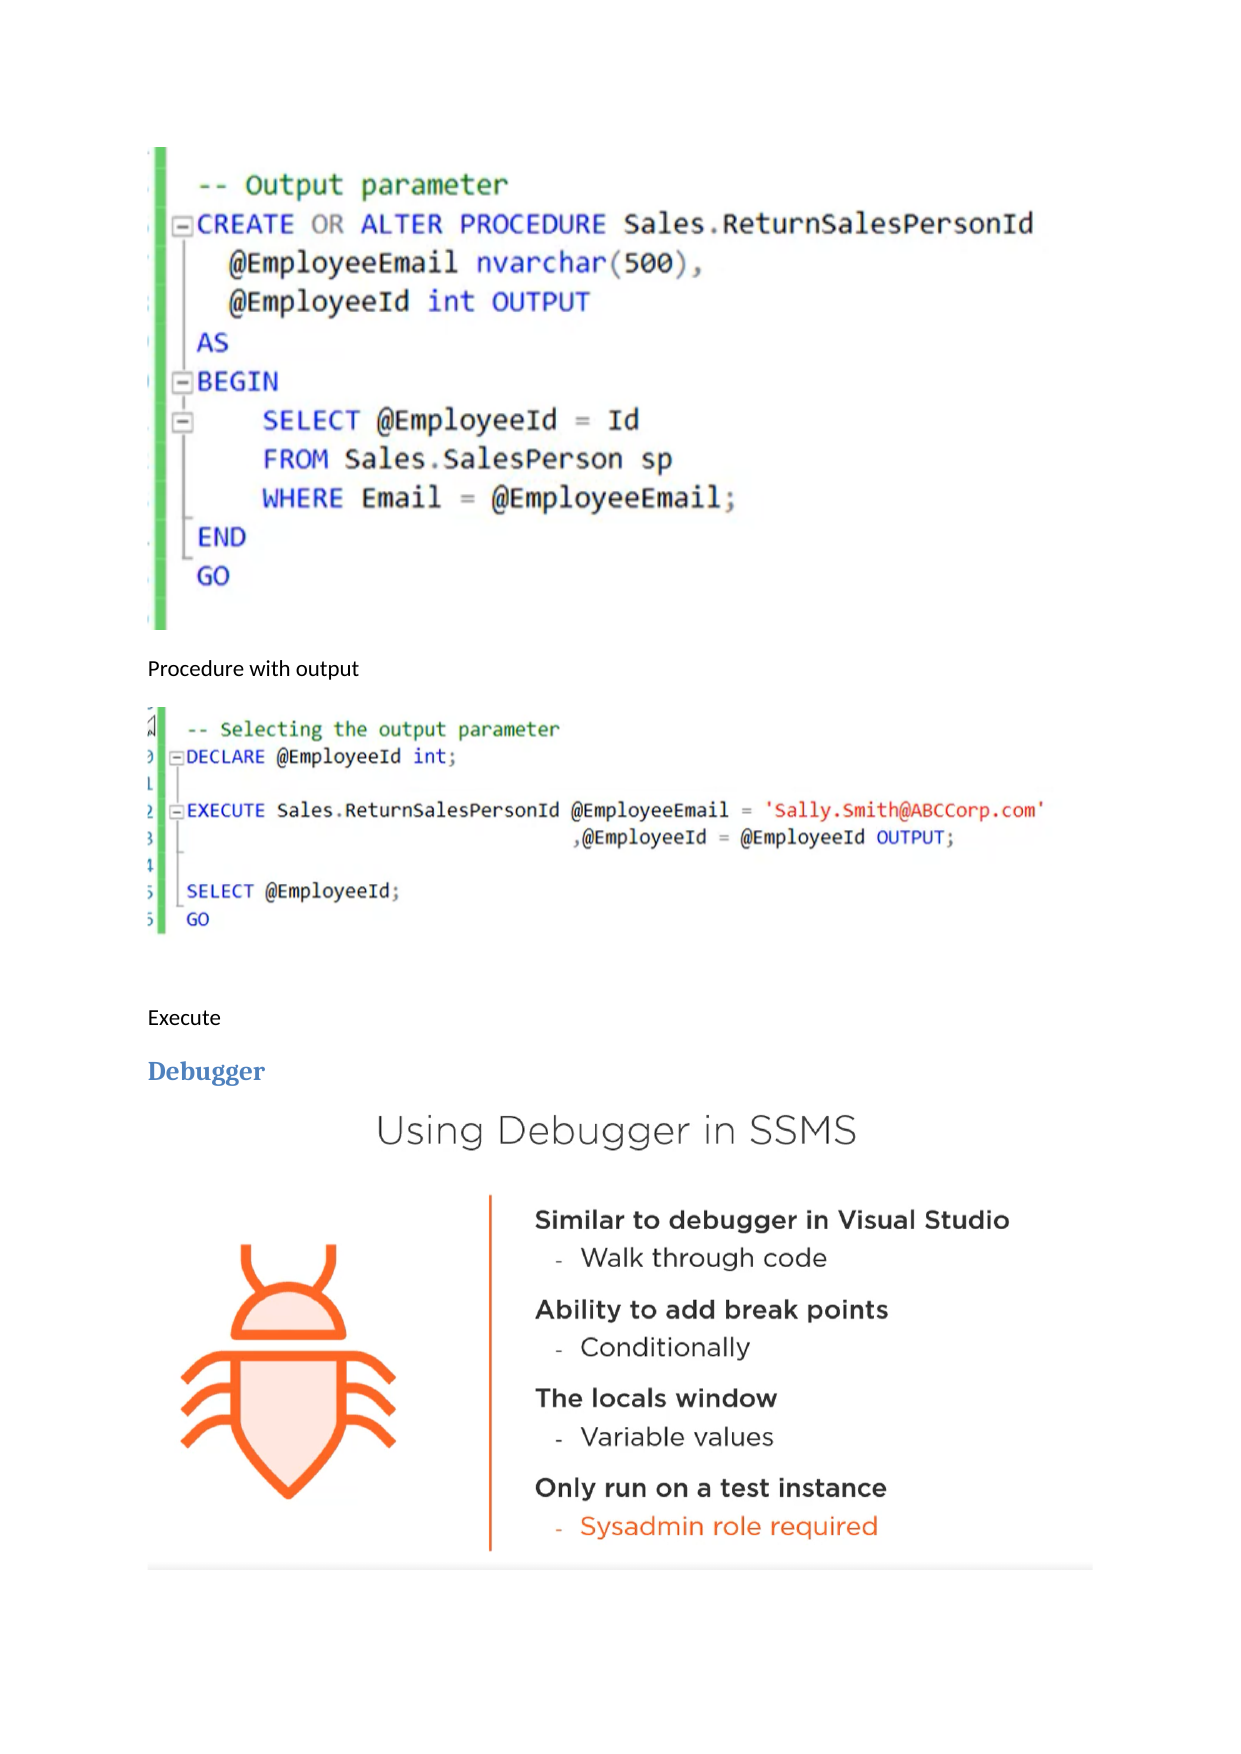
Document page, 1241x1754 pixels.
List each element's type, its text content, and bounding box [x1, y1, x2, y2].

subtitle Debugger [148, 1056, 1093, 1087]
picture [147, 707, 1093, 979]
picture [147, 1092, 1093, 1570]
text Execute [148, 1003, 1093, 1031]
picture [147, 147, 1093, 630]
text Procedure with output [148, 654, 1093, 682]
